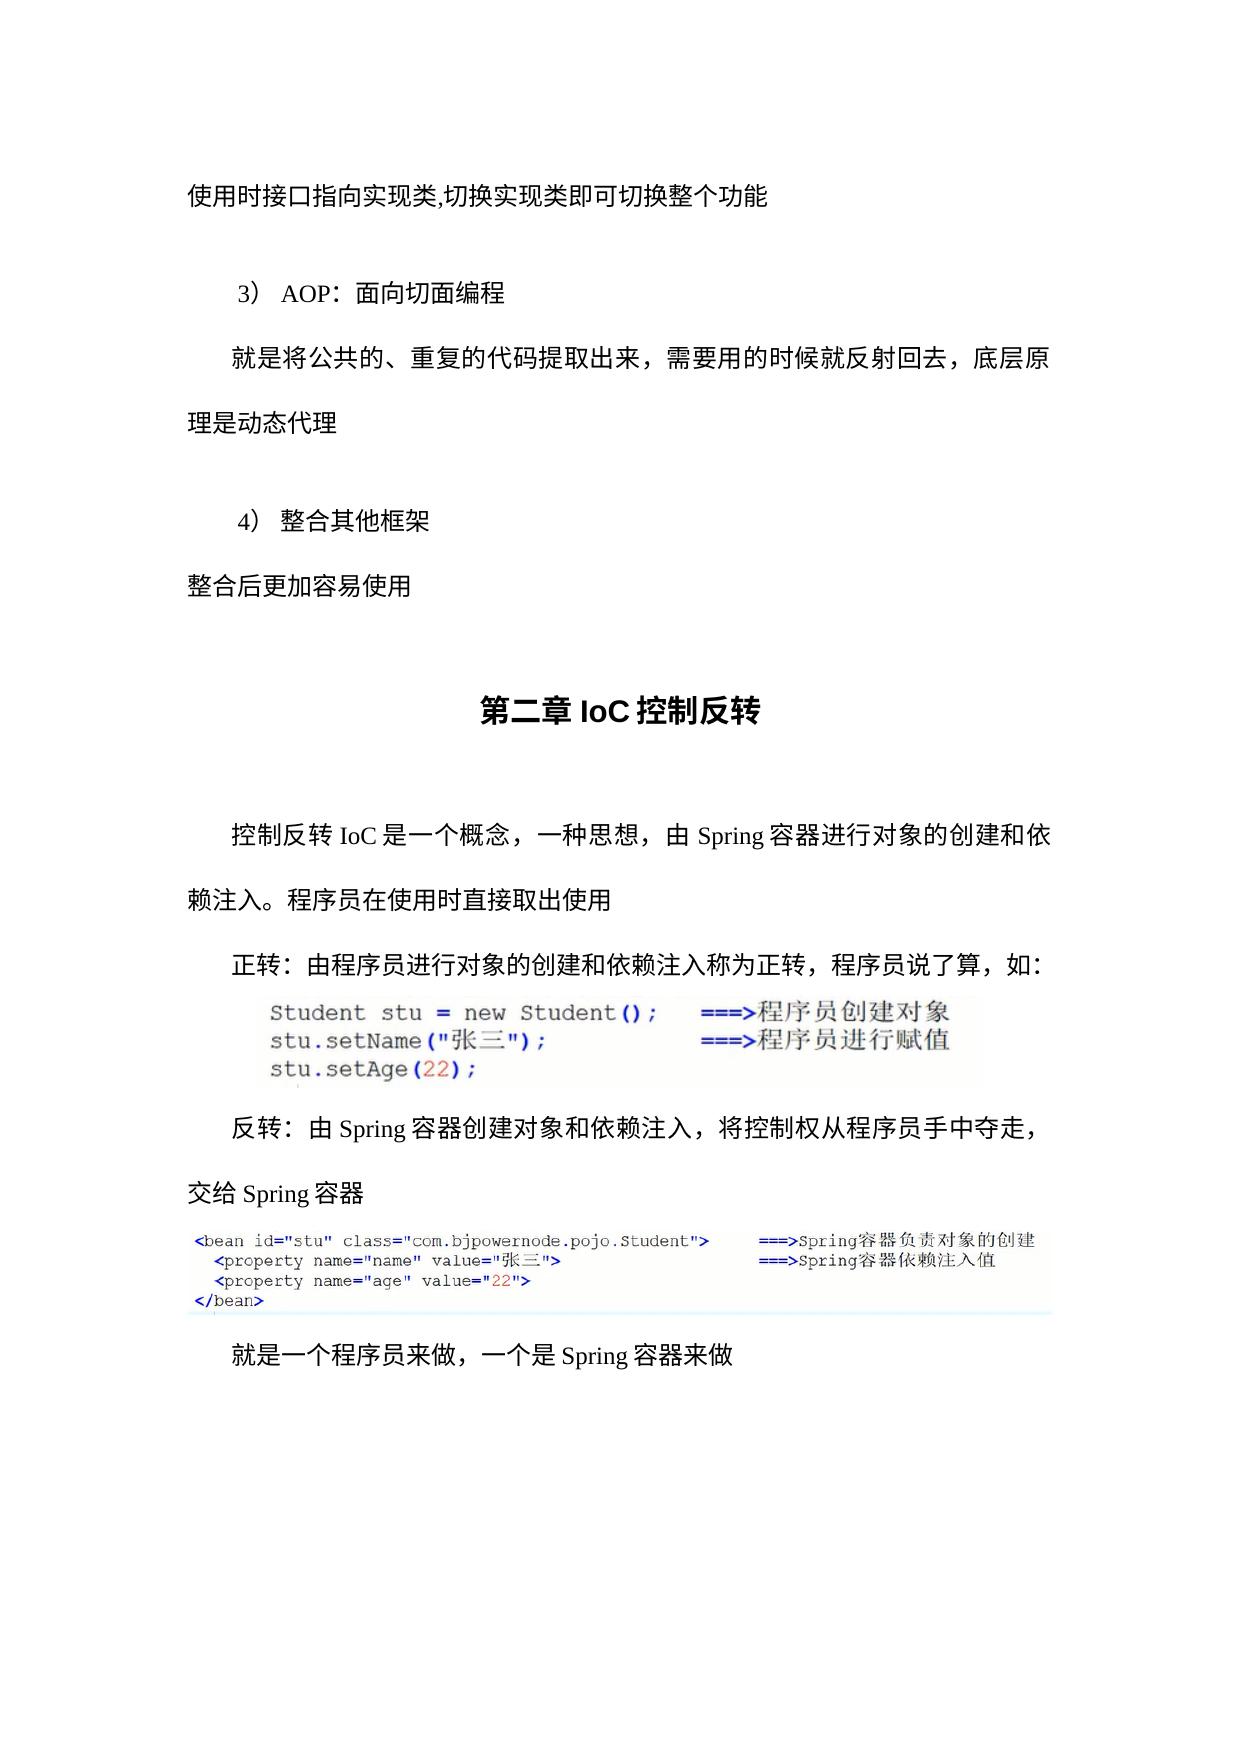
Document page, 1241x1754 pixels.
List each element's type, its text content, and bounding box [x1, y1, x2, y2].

list 整合其他框架 [187, 487, 1053, 552]
text 就是将公共的、重复的代码提取出来，需要用的时候就反射回去，底层原理是动态代理 [187, 324, 1053, 454]
text 正转：由程序员进行对象的创建和依赖注入称为正转，程序员说了算，如： [187, 931, 1053, 996]
text 就是一个程序员来做，一个是Spring容器来做 [187, 1321, 1053, 1386]
picture [256, 996, 984, 1088]
list 整合后更加容易使用 [187, 552, 1053, 617]
subtitle 第二章 IoC控制反转 [187, 677, 1053, 742]
picture [187, 1230, 1053, 1315]
list AOP：面向切面编程 [187, 259, 1053, 324]
text 控制反转IoC是一个概念，一种思想，由Spring容器进行对象的创建和依赖注入。程序员在使用时直接取出使用 [187, 801, 1053, 931]
text 反转：由Spring容器创建对象和依赖注入，将控制权从程序员手中夺走，交给Spring容器 [187, 1094, 1053, 1224]
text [187, 162, 1053, 227]
